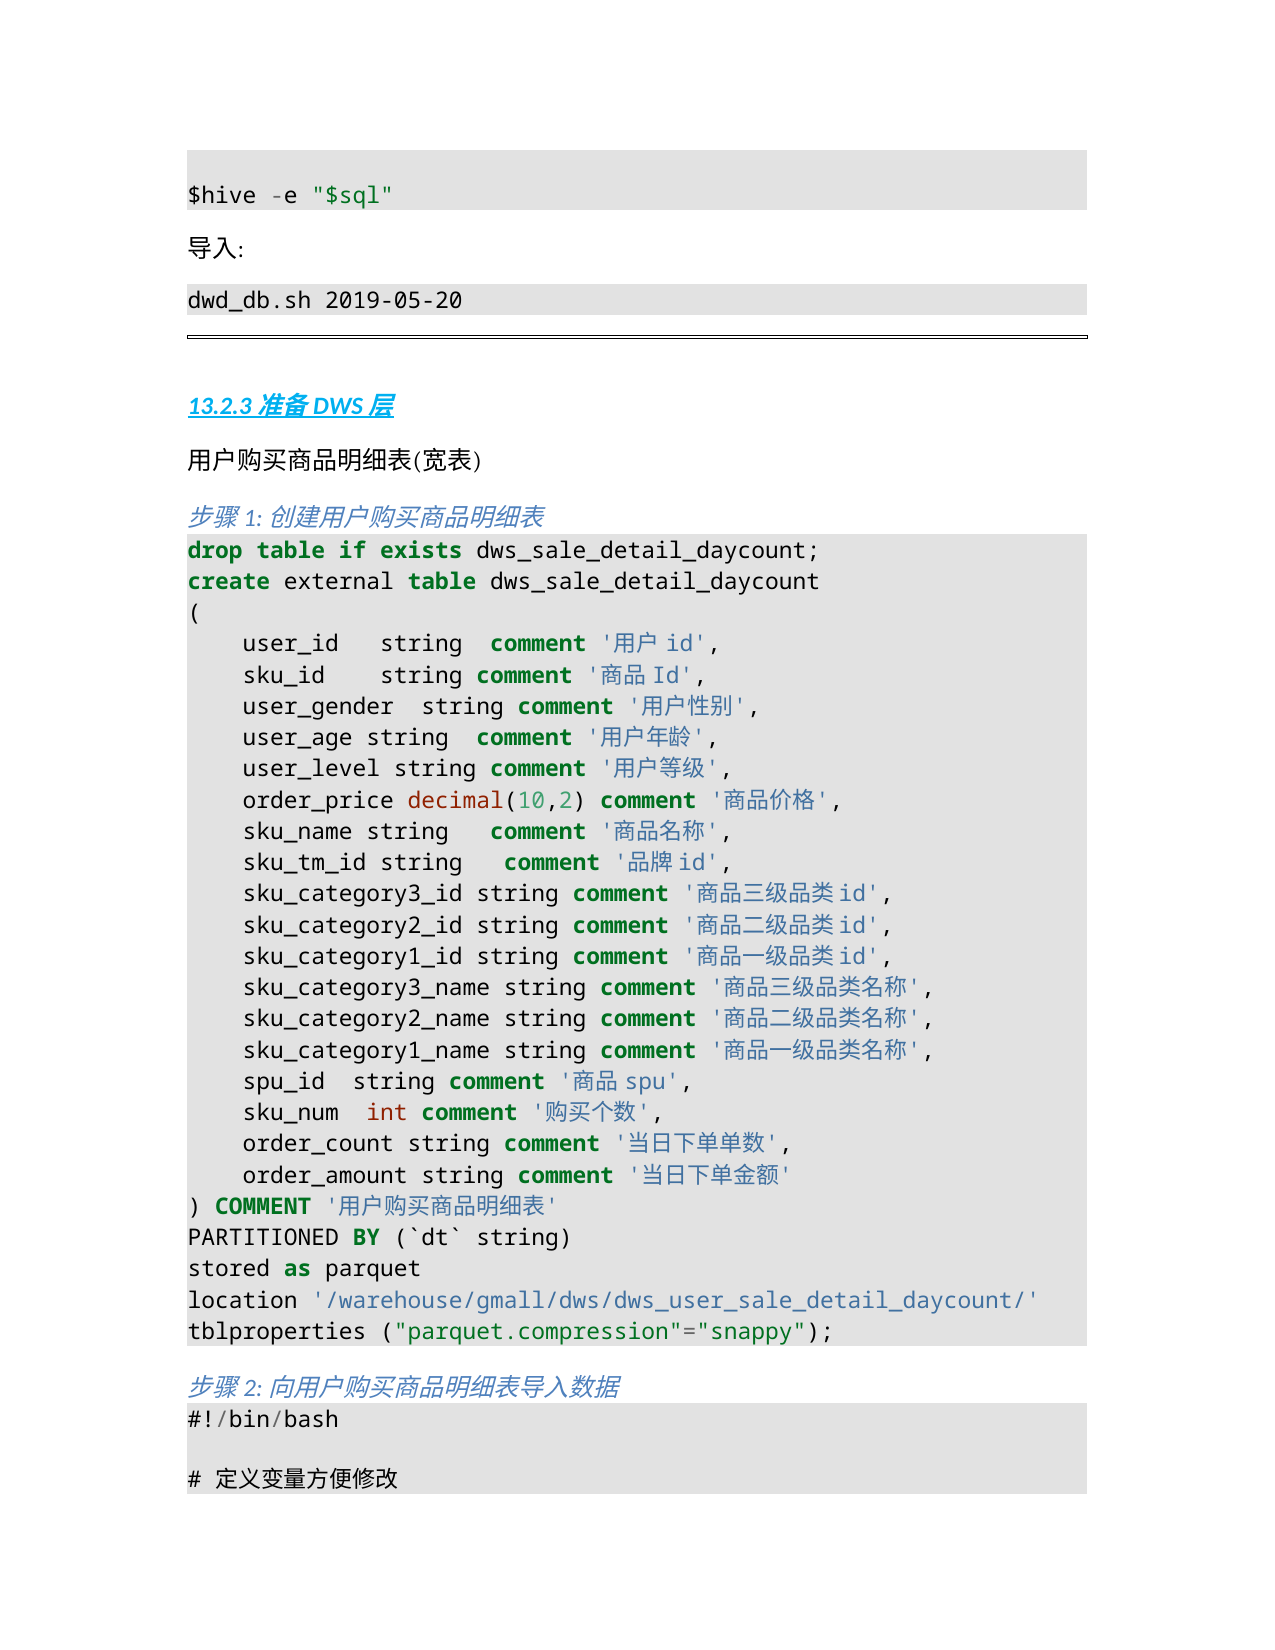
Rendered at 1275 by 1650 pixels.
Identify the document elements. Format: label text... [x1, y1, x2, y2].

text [187, 150, 1087, 210]
subtitle 步骤 1: 创建用户购买商品明细表 [187, 497, 1087, 534]
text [187, 1403, 1087, 1494]
text 用户购买商品明细表(宽表) [187, 440, 1087, 477]
text drop table if exists dws_sale_detail_daycount; create external table dws_sale_detail_daycount ( user_id string comment '用户 id', sku_id string comment '商品 Id', user_gender string comment '用户性别', user_age string comment '用户年龄', user_level string comment '用户等级', order_price decimal(10,2) comment '商品价格', sku_name string comment '商品名称', sku_tm_id string comment '品牌id', sku_category3_id string comment '商品三级品类id', sku_category2_id string comment '商品二级品类id', sku_category1_id string comment '商品一级品类id', sku_category3_name string comment '商品三级品类名称', sku_category2_name string comment '商品二级品类名称', sku_category1_name string comment '商品一级品类名称', spu_id string comment '商品 spu', sku_num int comment '购买个数', order_count string comment '当日下单单数', order_amount string comment '当日下单金额' ) COMMENT '用户购买商品明细表' PARTITIONED BY (`dt` string) stored as parquet location '/warehouse/gmall/dws/dws_user_sale_detail_daycount/' tblproperties ("parquet.compression"="snappy"); [187, 534, 1087, 1346]
text dwd_db.sh 2019-05-20 [187, 284, 1087, 315]
subtitle 步骤 2: 向用户购买商品明细表导入数据 [187, 1367, 1087, 1403]
subtitle 13.2.3 准备 DWS 层 [187, 385, 1087, 422]
text 导入: [187, 231, 1087, 265]
